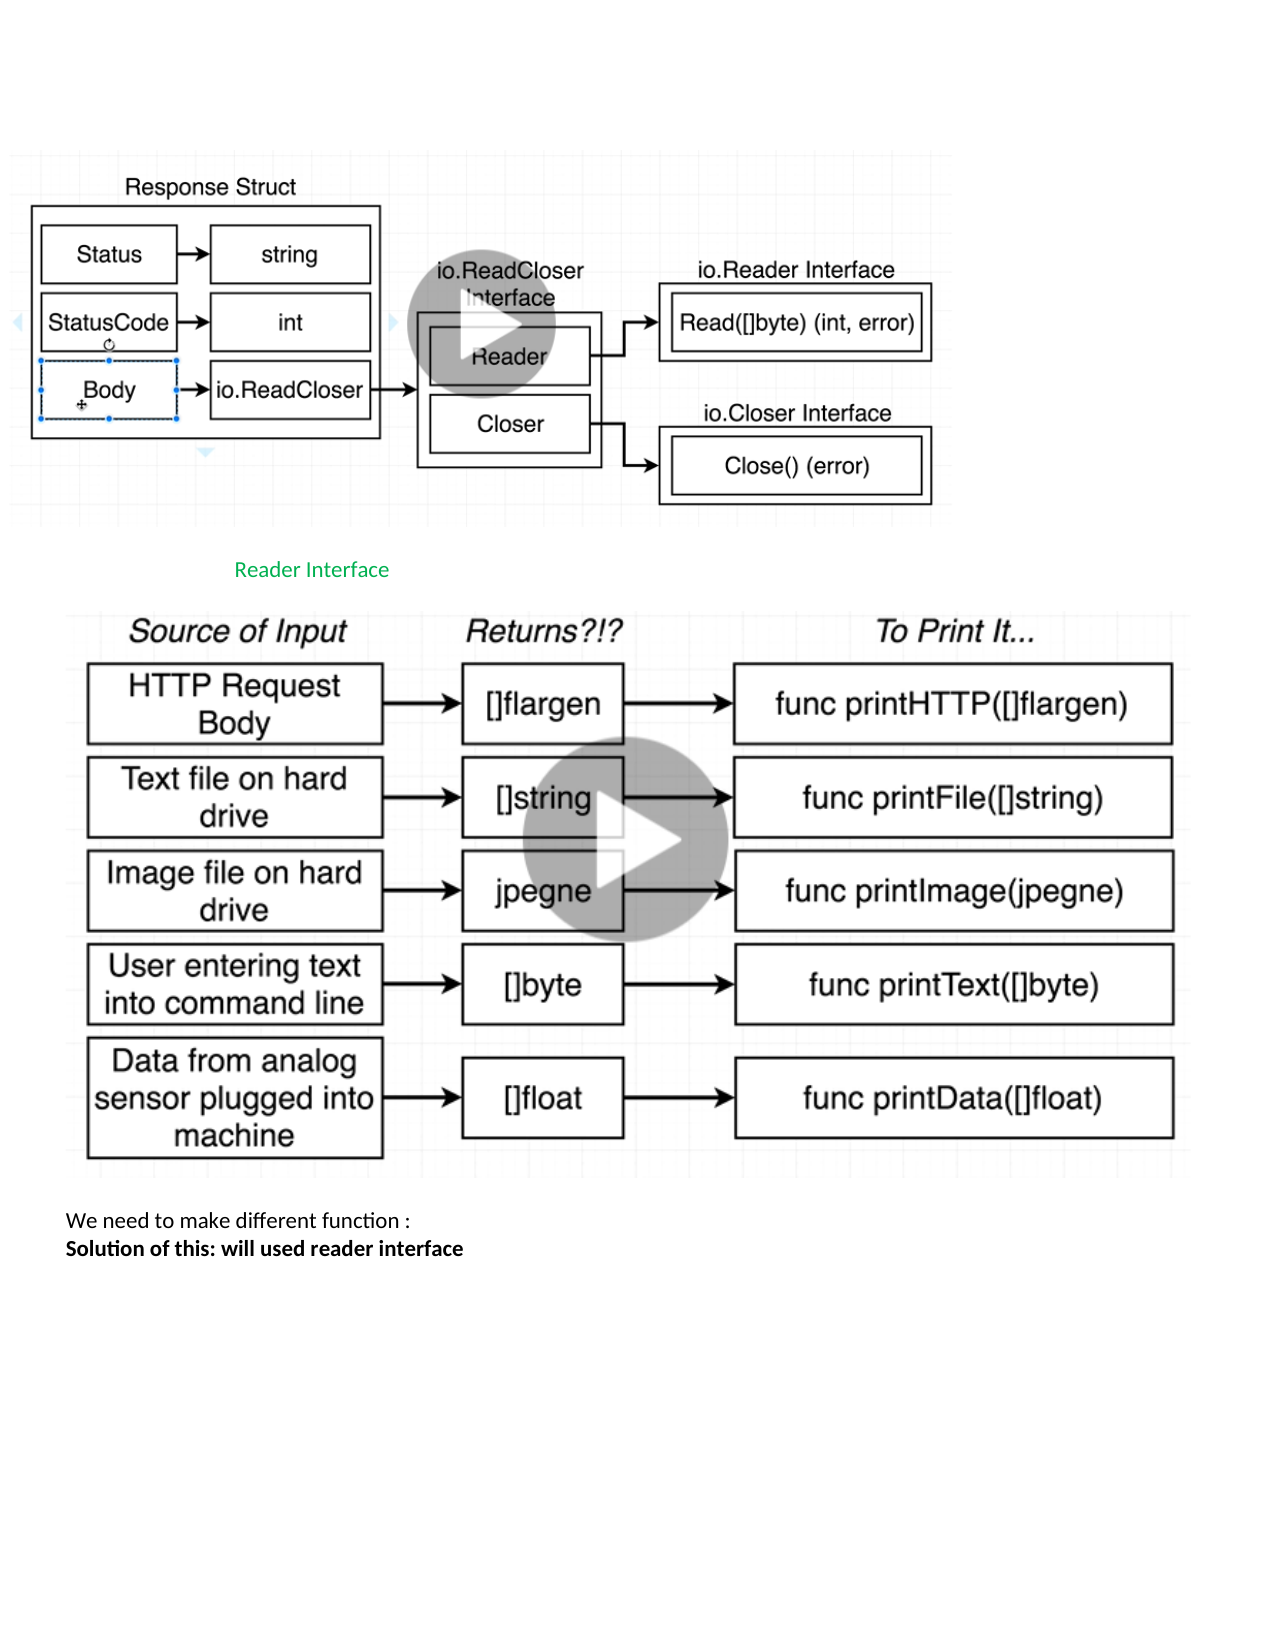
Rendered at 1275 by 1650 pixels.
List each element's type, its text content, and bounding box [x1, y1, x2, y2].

text We need to make different function : [66, 1206, 1125, 1234]
picture [65, 611, 1191, 1178]
text Solution of this: will used reader interface [66, 1234, 1125, 1262]
text Reader Interface [234, 555, 1125, 583]
picture [9, 150, 953, 527]
